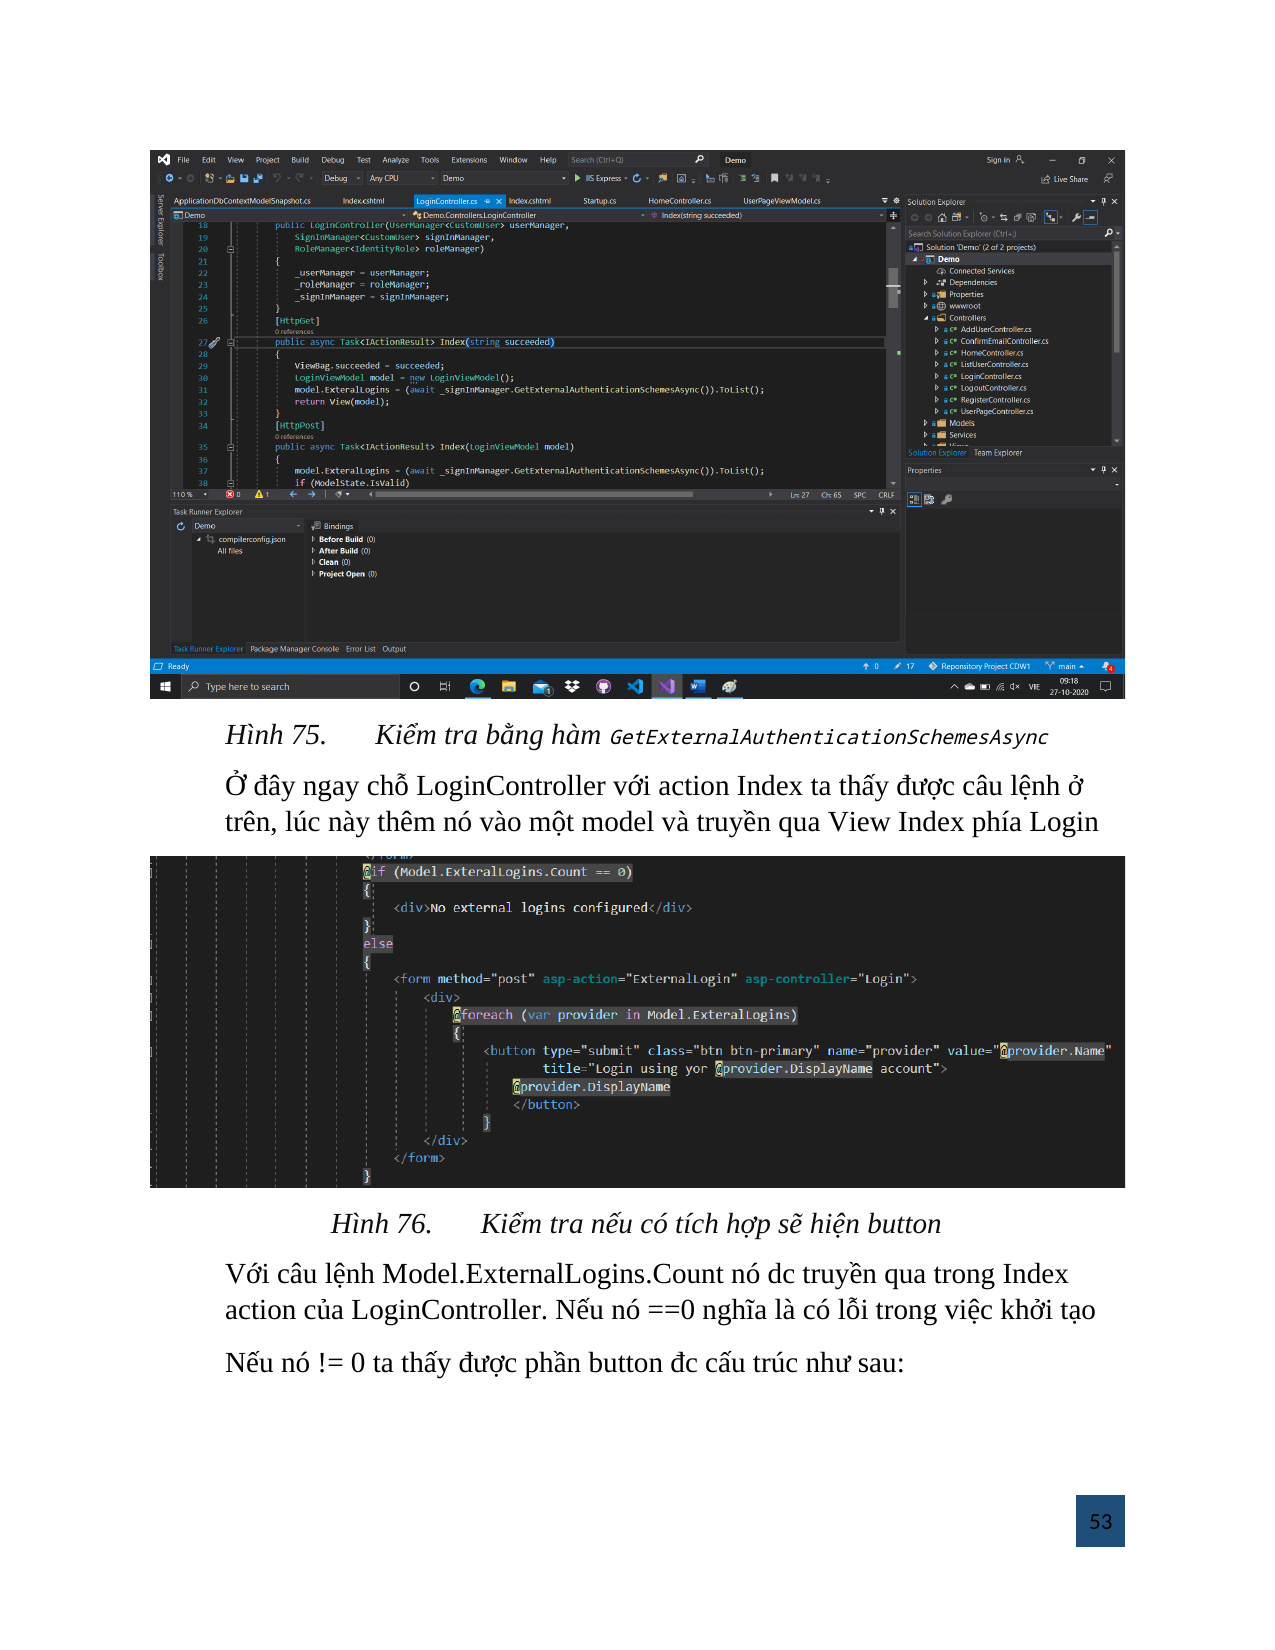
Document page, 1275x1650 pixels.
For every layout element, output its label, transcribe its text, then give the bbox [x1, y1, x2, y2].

text Ở đây ngay chỗ LoginController với action Index ta thấy được câu lệnh ở trên, lúc này thêm nó vào một model và truyền qua View Index phía Login [225, 768, 1125, 837]
text Với câu lệnh Model.ExternalLogins.Count nó dc truyền qua trong Index action của LoginController. Nếu nó ==0 nghĩa là có lỗi trong việc khởi tạo [225, 1256, 1125, 1326]
text Nếu nó != 0 ta thấy được phần button đc cấu trúc như sau: [225, 1345, 1125, 1379]
text Kiểm tra bằng hàm GetExternalAuthenticationSchemesAsync [150, 717, 1125, 751]
picture [150, 856, 1125, 1188]
text Kiểm tra nếu có tích hợp sẽ hiện button [150, 1206, 1125, 1239]
picture [150, 150, 1125, 699]
